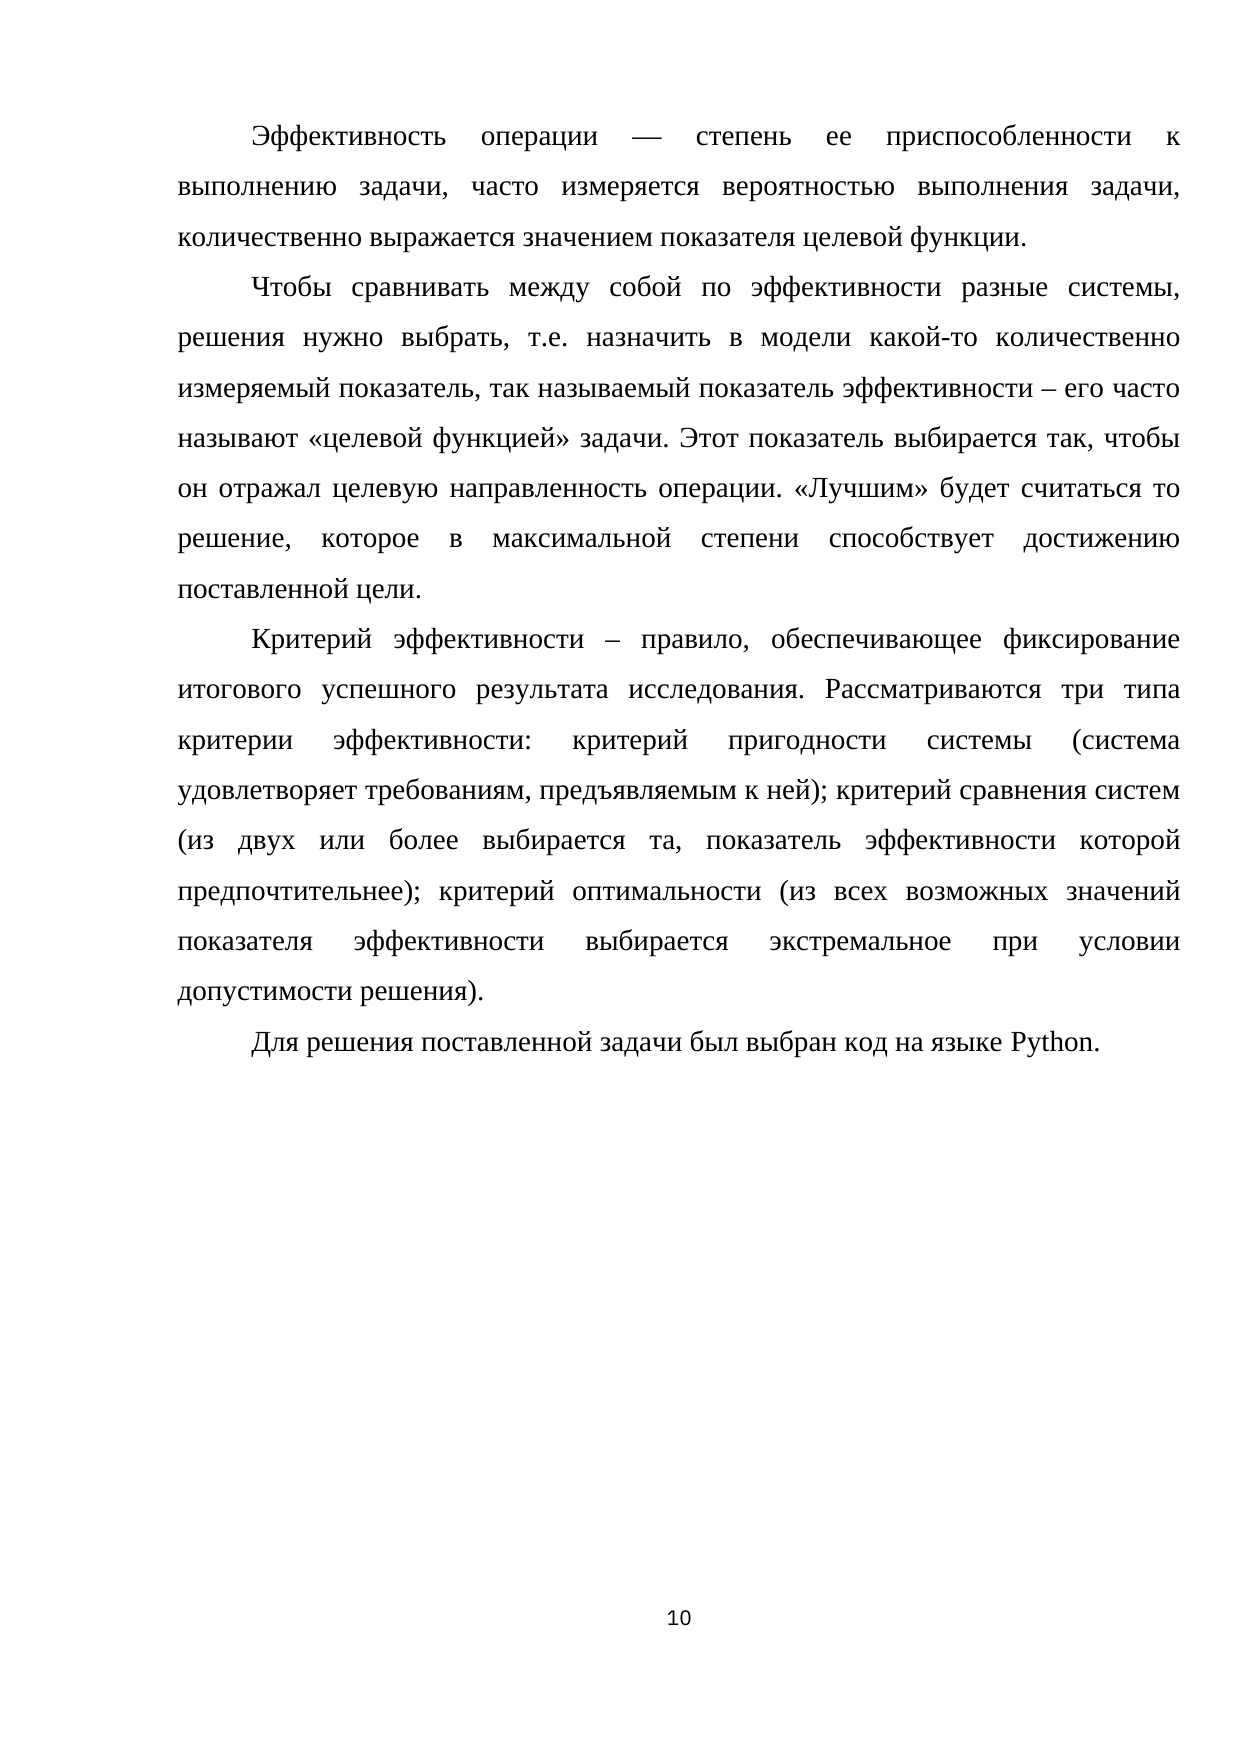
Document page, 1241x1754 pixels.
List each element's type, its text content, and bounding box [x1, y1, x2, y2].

text Чтобы сравнивать между собой по эффективности разные системы, решения нужно выбрать, т.е. назначить в модели какой-то количественно измеряемый показатель, так называемый показатель эффективности – его часто называют «целевой функцией» задачи. Этот показатель выбирается так, чтобы он отражал целевую направленность операции. «Лучшим» будет считаться то решение, которое в максимальной степени способствует достижению поставленной цели. [177, 269, 1181, 604]
text Эффективность операции — степень ее приспособленности к выполнению задачи, часто измеряется вероятностью выполнения задачи, количественно выражается значением показателя целевой функции. [177, 118, 1181, 252]
text Критерий эффективности – правило, обеспечивающее фиксирование итогового успешного результата исследования. Рассматриваются три типа критерии эффективности: критерий пригодности системы (система удовлетворяет требованиям, предъявляемым к ней); критерий сравнения систем (из двух или более выбирается та, показатель эффективности которой предпочтительнее); критерий оптимальности (из всех возможных значений показателя эффективности выбирается экстремальное при условии допустимости решения). [177, 621, 1181, 1007]
text Для решения поставленной задачи был выбран код на языке Python. [177, 1024, 1181, 1057]
